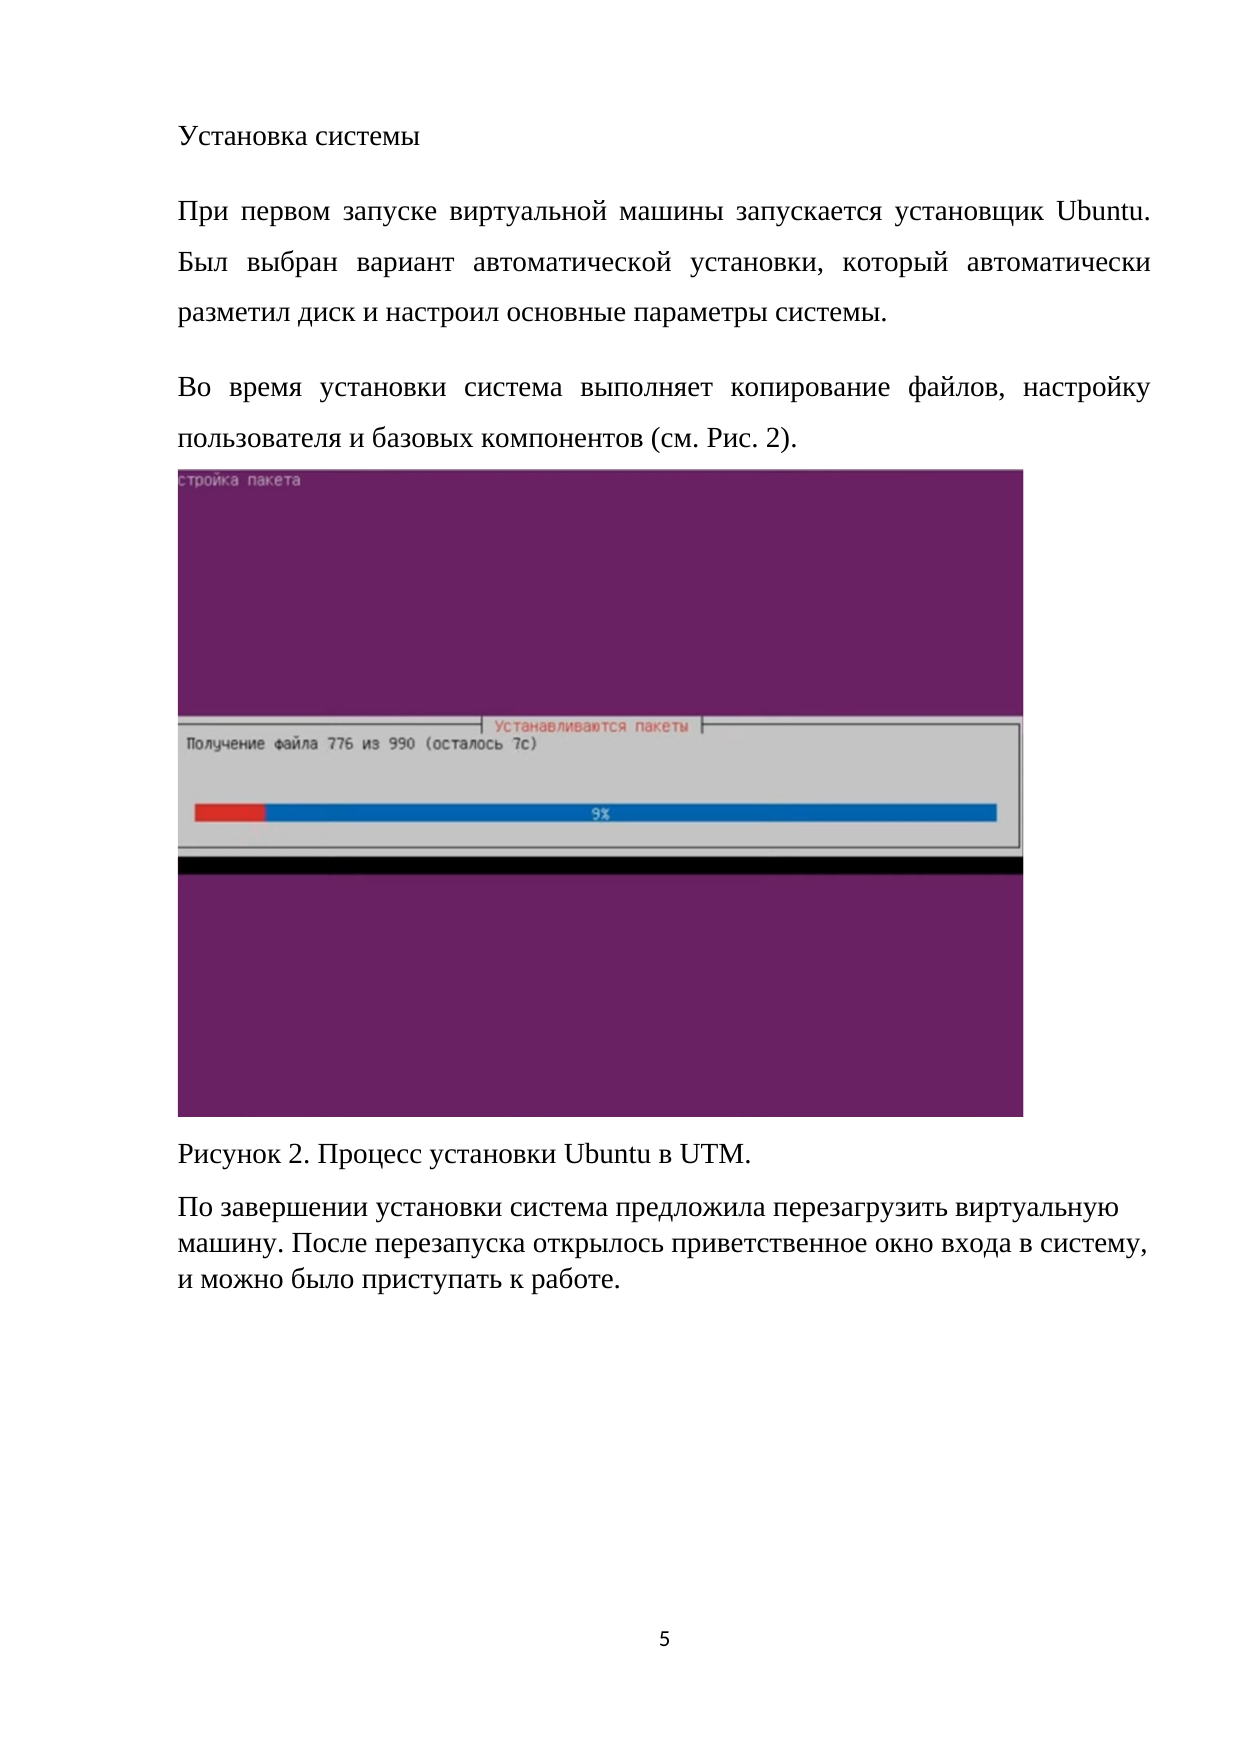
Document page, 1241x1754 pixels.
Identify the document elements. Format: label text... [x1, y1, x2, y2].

text По завершении установки система предложила перезагрузить виртуальную машину. После перезапуска открылось приветственное окно входа в систему, и можно было приступать к работе. [177, 1189, 1152, 1294]
picture [177, 469, 1025, 1117]
subtitle При первом запуске виртуальной машины запускается установщик Ubuntu. Был выбран вариант автоматической установки, который автоматически разметил диск и настроил основные параметры системы. [177, 193, 1152, 328]
subtitle Установка системы [177, 118, 1152, 152]
subtitle Во время установки система выполняет копирование файлов, настройку пользователя и базовых компонентов (см. Рис. 2). [177, 369, 1152, 453]
